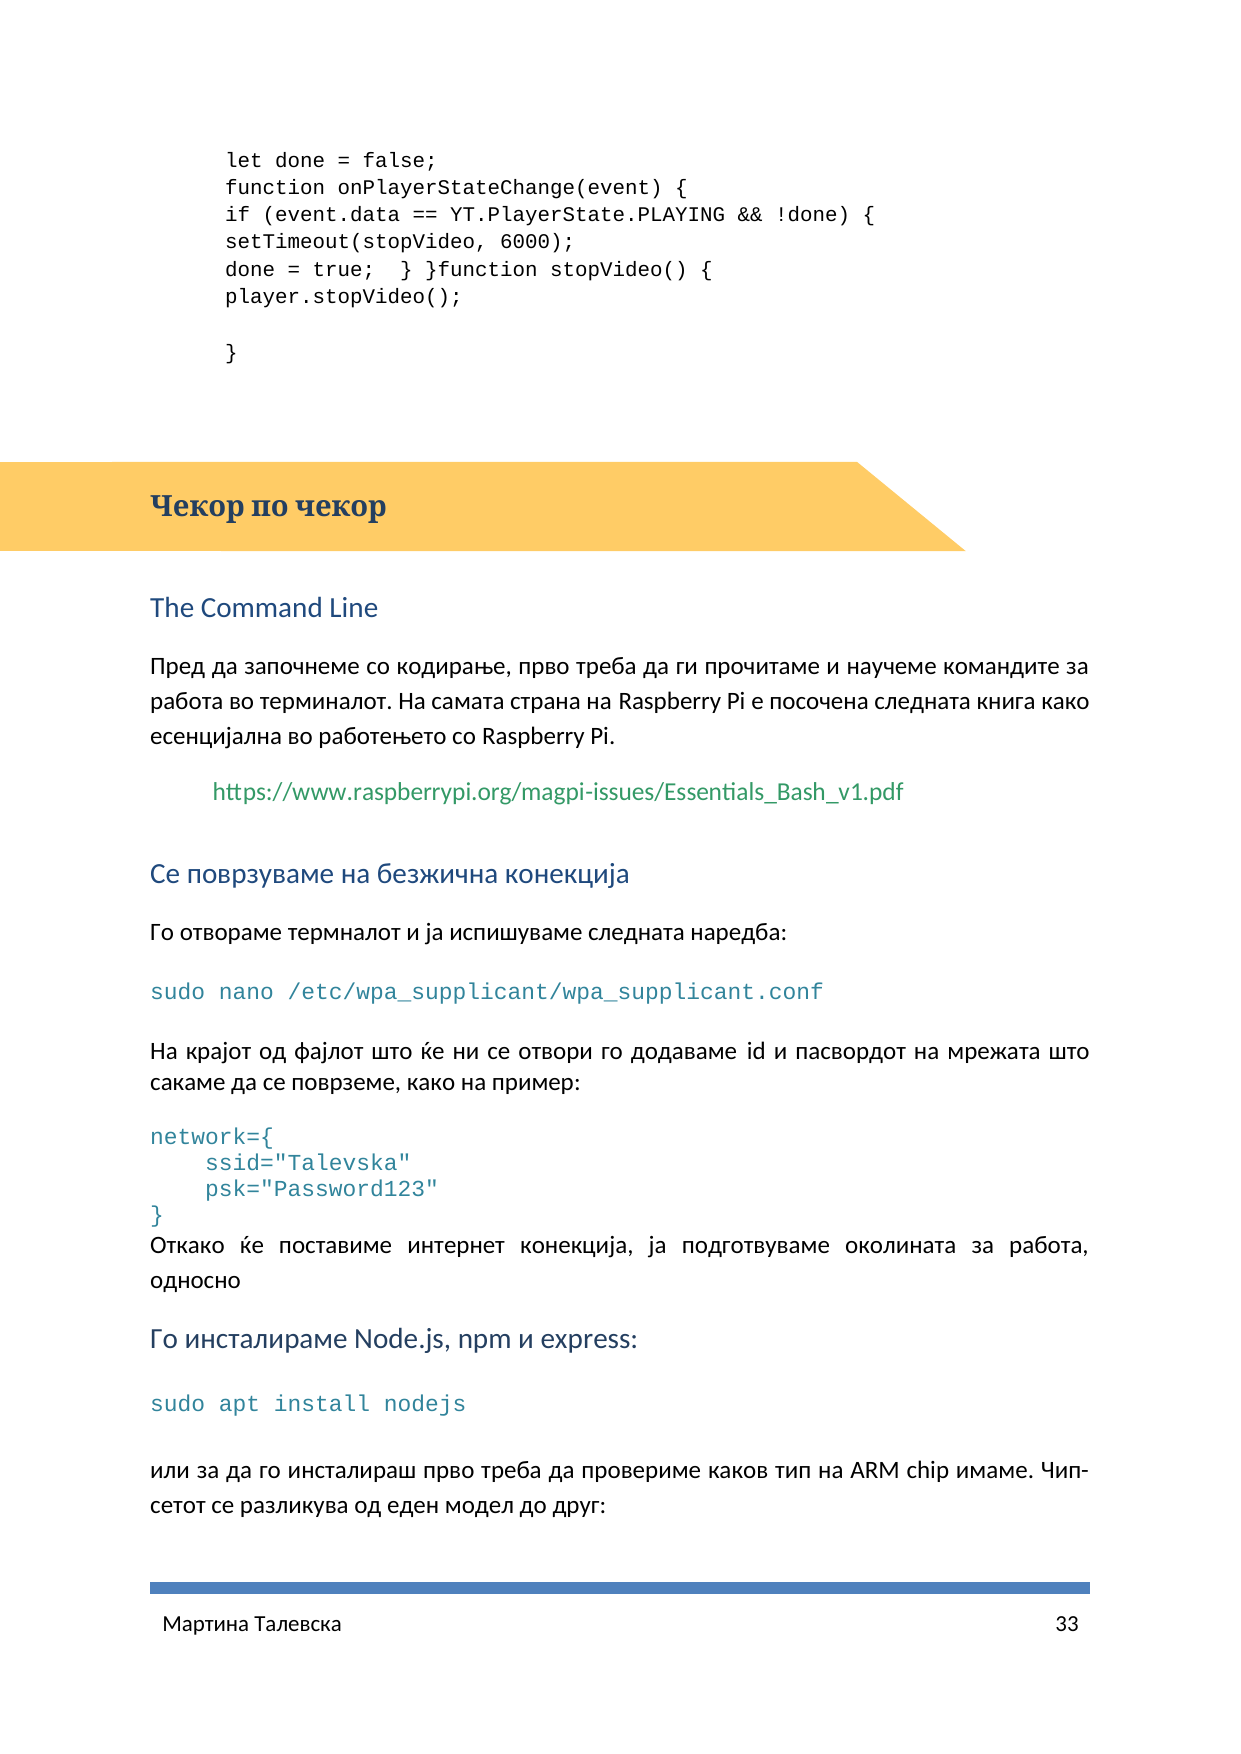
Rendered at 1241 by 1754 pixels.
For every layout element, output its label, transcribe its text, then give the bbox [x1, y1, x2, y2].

text ssid="Таlevska" [150, 1151, 1090, 1177]
text let done = false; function onPlayerStateChange(event) { if (event.data == YT.PlayerState.PLAYING && !done) { setTimeout(stopVideo, 6000); done = true; } }function stopVideo() { player.stopVideo(); [225, 150, 1090, 309]
subtitle The Command Line [150, 589, 1090, 625]
subtitle Чекор по чекор [150, 457, 1090, 524]
text Го отвораме термналот и ја испишуваме следната наредба: [150, 916, 1090, 946]
text sudo nano /etc/wpa_supplicant/wpa_supplicant.conf [150, 980, 1090, 1006]
text } [150, 342, 1090, 366]
text psk="Password123" [150, 1177, 1090, 1203]
subtitle Го инсталираме Node.js, npm и express: [150, 1320, 1090, 1388]
text Пред да започнеме со кодирање, прво треба да ги прочитаме и научеме командите за работа во терминалот. На самата страна на Raspberry Pi е посочена следната книга како есенцијална во работењето со Raspberry Pi. [150, 650, 1090, 751]
text network={ [150, 1125, 1090, 1151]
text sudo apt install nodejs [150, 1393, 1090, 1419]
text Откако ќе поставиме интернет конекција, ја подготвуваме околината за работа, односно [150, 1229, 1090, 1294]
subtitle Се поврзуваме на безжична конекција [150, 855, 1090, 891]
text } [150, 1203, 1090, 1229]
text На крајот од фајлот што ќе ни се отвори го додаваме id и пасвордот на мрежата што сакаме да се поврземе, како на пример: [150, 1035, 1090, 1096]
text или за да го инсталираш прво треба да провериме каков тип на ARM chip имаме. Чип-сетот се разликува од еден модел до друг: [150, 1419, 1090, 1519]
